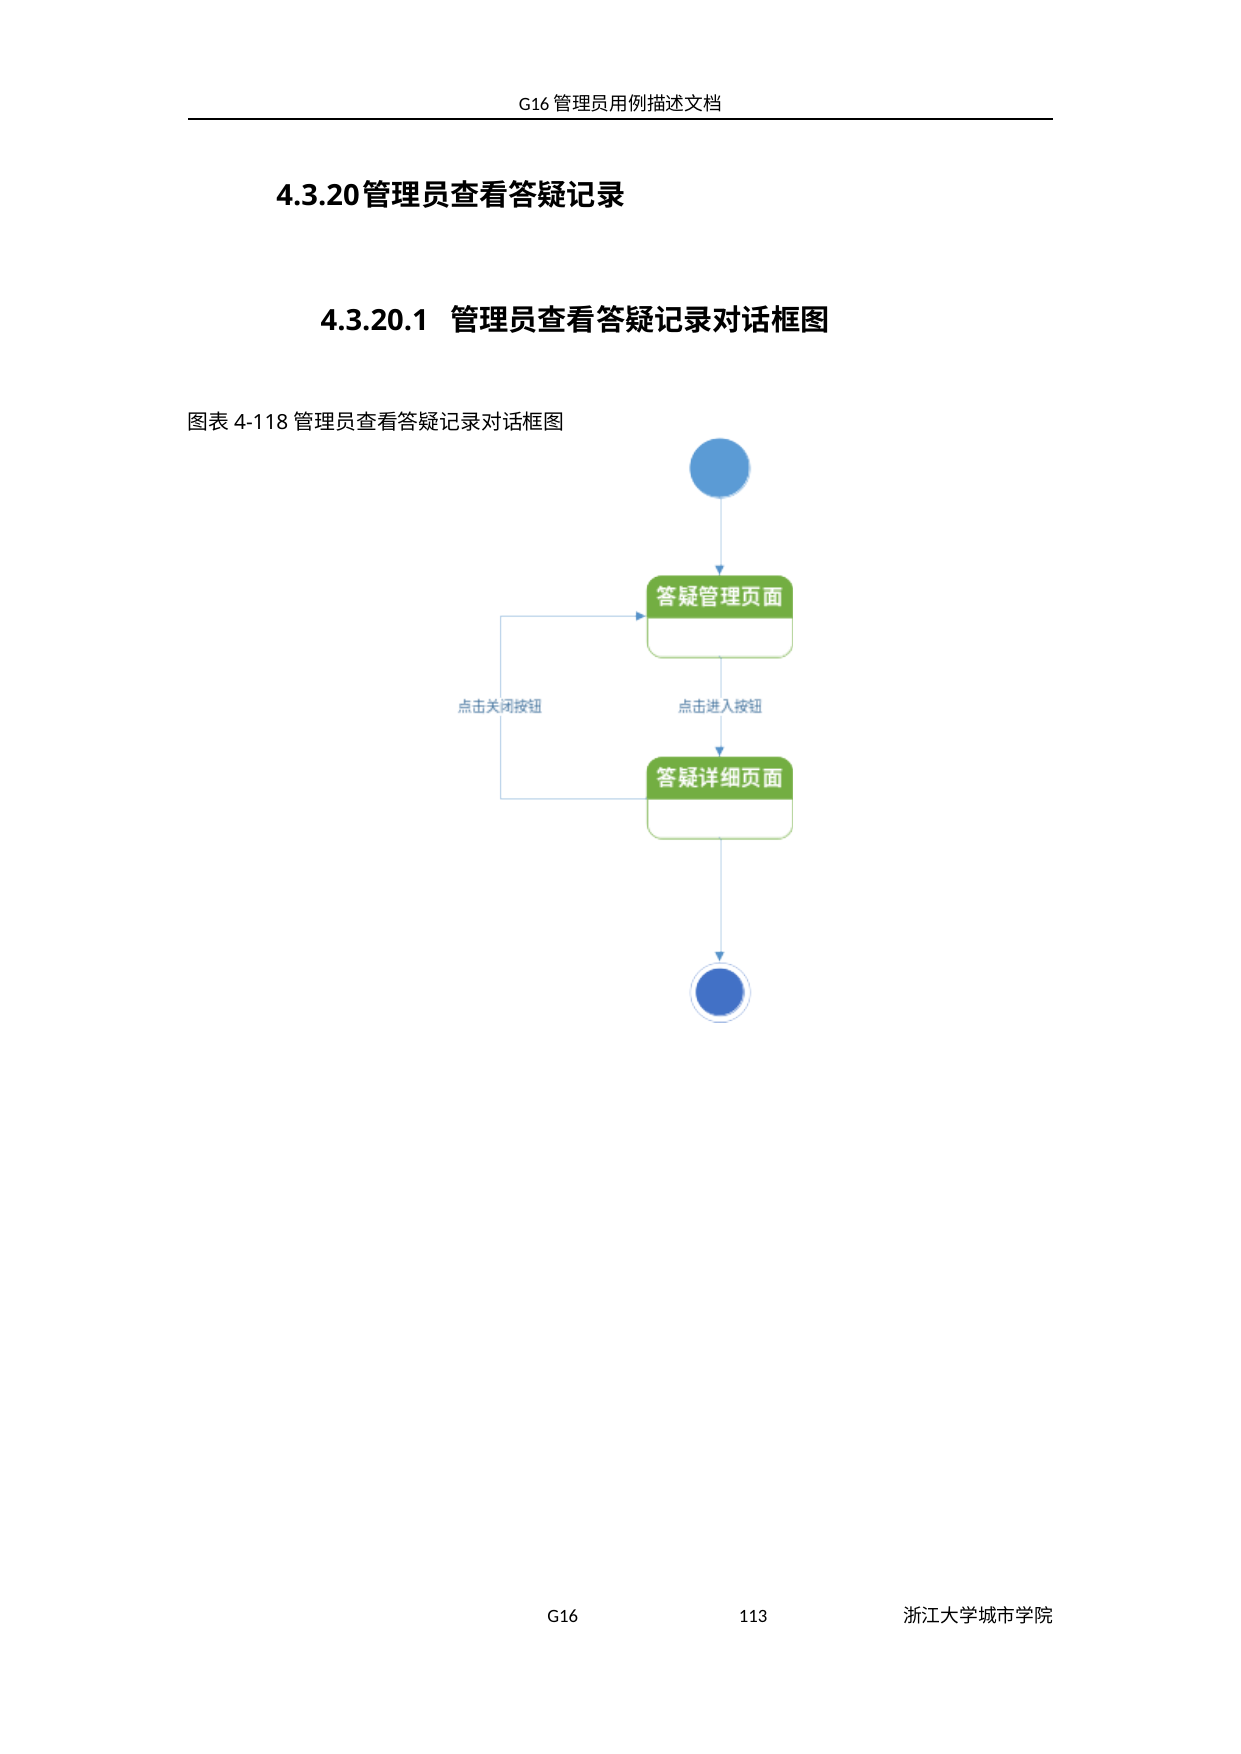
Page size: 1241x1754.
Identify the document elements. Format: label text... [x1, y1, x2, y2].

subtitle 管理员查看答疑记录对话框图 [320, 285, 1053, 350]
subtitle 管理员查看答疑记录 [276, 160, 1053, 225]
